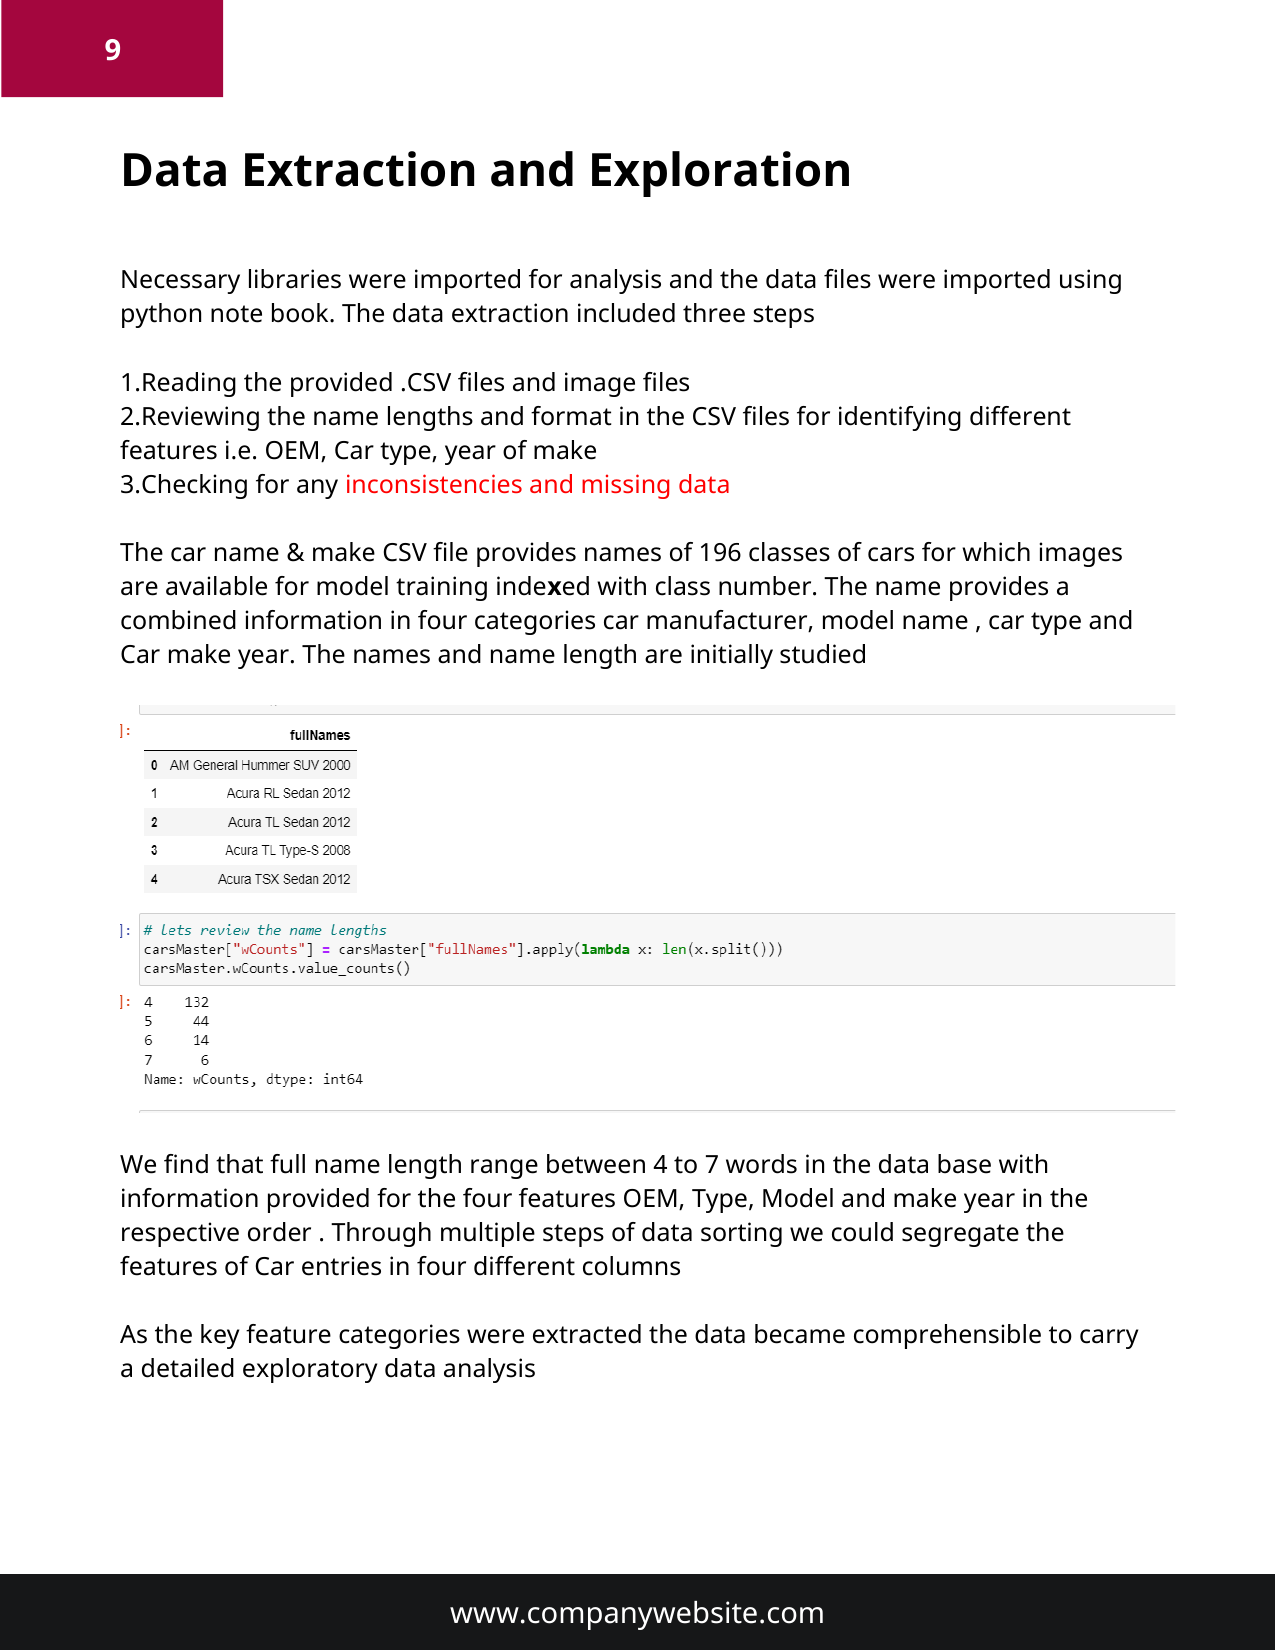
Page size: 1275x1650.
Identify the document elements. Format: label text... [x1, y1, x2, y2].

subtitle Data Extraction and Exploration [120, 137, 1155, 200]
picture [120, 705, 1176, 1113]
subtitle 2.Reviewing the name lengths and format in the CSV files for identifying different features i.e. OEM, Car type, year of make [120, 398, 1155, 466]
subtitle Necessary libraries were imported for analysis and the data files were imported using python note book. The data extraction included three steps [120, 262, 1155, 330]
subtitle 3.Checking for any inconsistencies and missing data [120, 466, 1155, 501]
subtitle 1.Reading the provided .CSV files and image files [120, 364, 1155, 398]
subtitle As the key feature categories were extracted the data became comprehensible to carry a detailed exploratory data analysis [120, 1317, 1155, 1385]
subtitle The car name & make CSV file provides names of 196 classes of cars for which images are available for model training indexed with class number. The name provides a combined information in four categories car manufacturer, model name , car type and Car make year. The names and name length are initially studied [120, 534, 1155, 671]
subtitle We find that full name length range between 4 to 7 words in the data base with information provided for the four features OEM, Type, Model and make year in the respective order . Through multiple steps of data sorting we could segregate the features of Car entries in four different columns [120, 1146, 1155, 1283]
